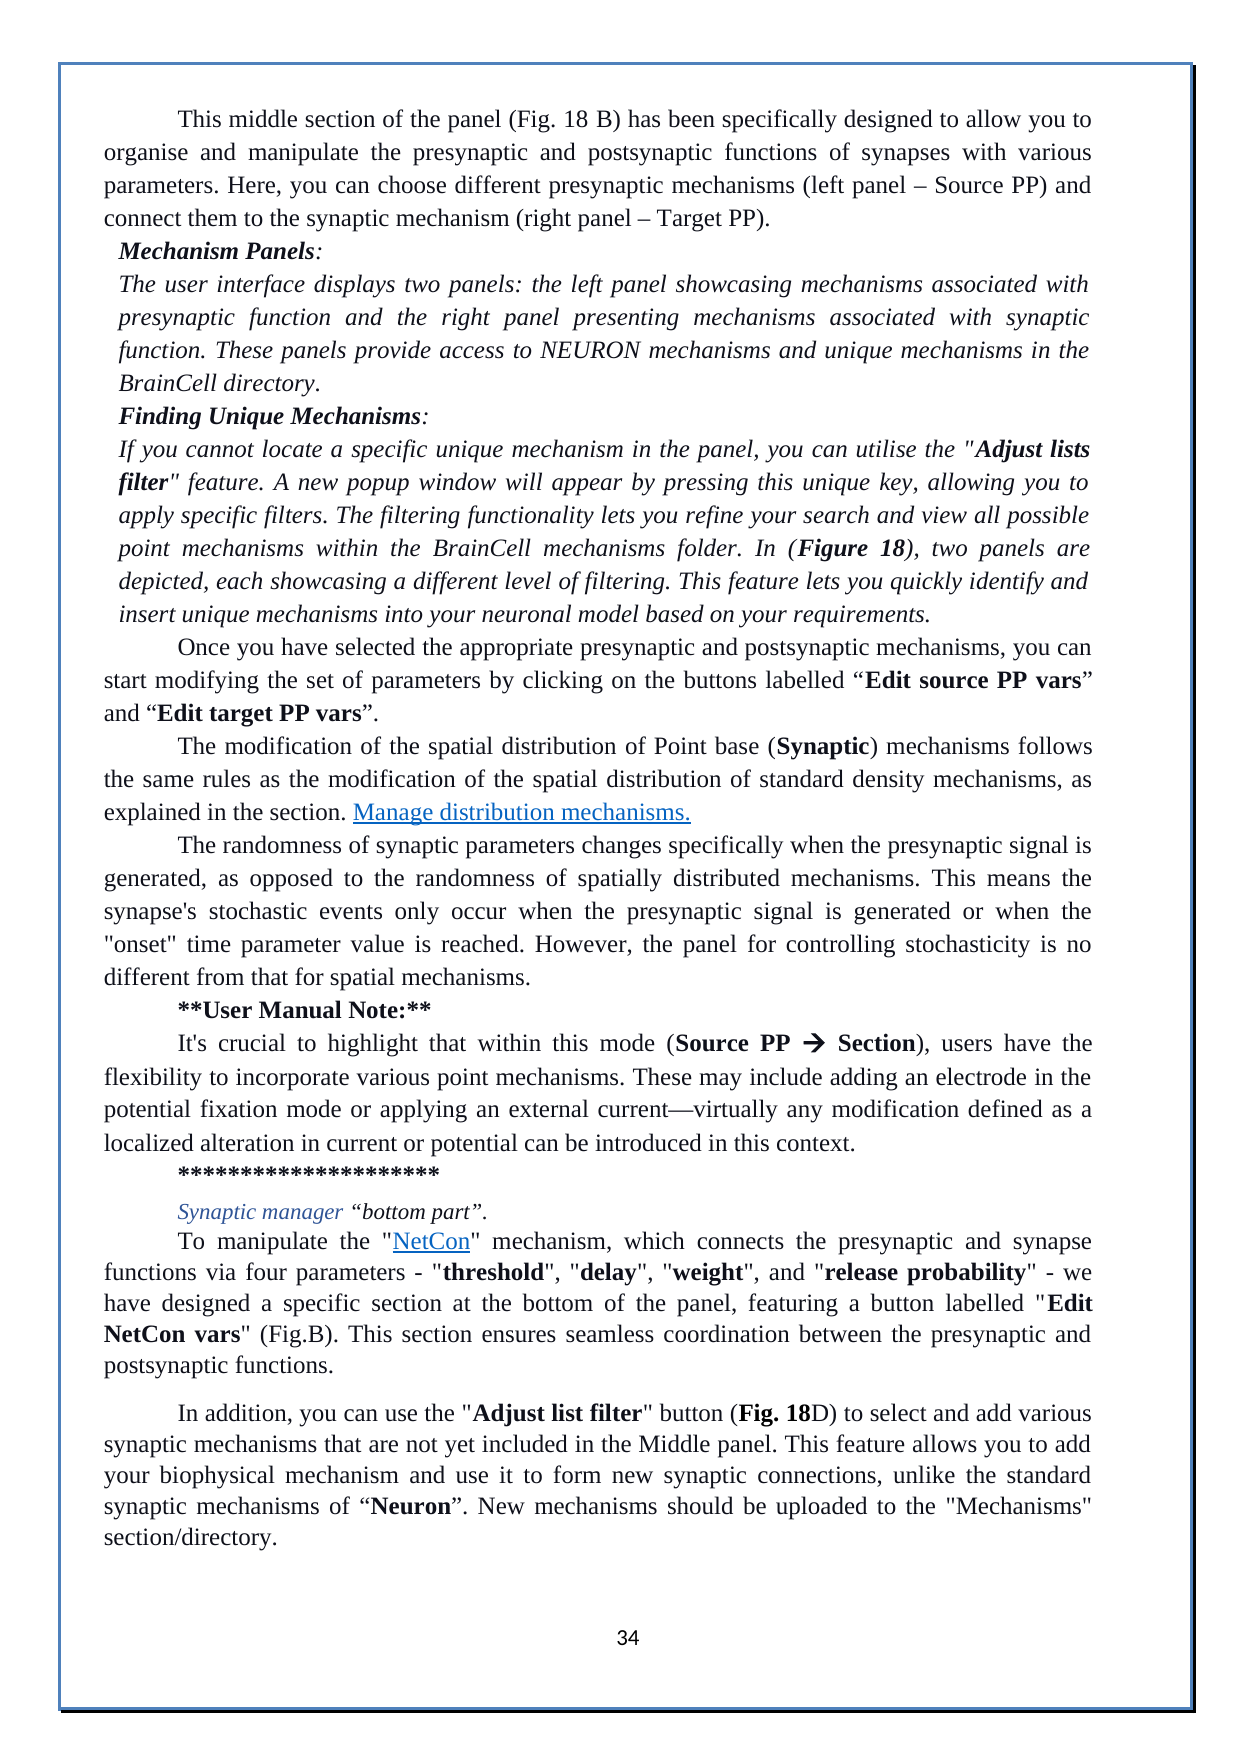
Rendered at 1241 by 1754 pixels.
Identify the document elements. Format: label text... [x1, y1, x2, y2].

text Finding Unique Mechanisms: [118, 401, 1093, 430]
text The modification of the spatial distribution of Point base (Synaptic) mechanisms follows the same rules as the modification of the spatial distribution of standard density mechanisms, as explained in the section. Manage distribution mechanisms. [103, 731, 1093, 826]
text The randomness of synaptic parameters changes specifically when the presynaptic signal is generated, as opposed to the randomness of spatially distributed mechanisms. This means the synapse's stochastic events only occur when the presynaptic signal is generated or when the "onset" time parameter value is reached. However, the panel for controlling stochasticity is no different from that for spatial mechanisms. [103, 830, 1093, 991]
text It's crucial to highlight that within this mode (Source PP Section), users have the flexibility to incorporate various point mechanisms. These may include adding an electrode in the potential fixation mode or applying an external current—virtually any modification defined as a localized alteration in current or potential can be introduced in this context. [103, 1028, 1093, 1156]
text To manipulate the "NetCon" mechanism, which connects the presynaptic and synapse functions via four parameters - "threshold", "delay", "weight", and "release probability" - we have designed a specific section at the bottom of the panel, featuring a button labelled "Edit NetCon vars" (Fig.B). This section ensures seamless coordination between the presynaptic and postsynaptic functions. [103, 1226, 1093, 1379]
text If you cannot locate a specific unique mechanism in the panel, you can utilise the "Adjust lists filter" feature. A new popup window will appear by pressing this unique key, allowing you to apply specific filters. The filtering functionality lets you refine your search and view all possible point mechanisms within the BrainCell mechanisms folder. In (Figure 18), two panels are depicted, each showcasing a different level of filtering. This feature lets you quickly identify and insert unique mechanisms into your neuronal model based on your requirements. [118, 434, 1093, 628]
text In addition, you can use the "Adjust list filter" button (Fig. 18D) to select and add various synaptic mechanisms that are not yet included in the Middle panel. This feature allows you to add your biophysical mechanism and use it to form new synaptic connections, unlike the standard synaptic mechanisms of “Neuron”. New mechanisms should be uploaded to the "Mechanisms" section/directory. [103, 1398, 1093, 1551]
text Once you have selected the appropriate presynaptic and postsynaptic mechanisms, you can start modifying the set of parameters by clicking on the buttons labelled “Edit source PP vars” and “Edit target PP vars”. [103, 632, 1093, 727]
text This middle section of the panel (Fig. 18 B) has been specifically designed to allow you to organise and manipulate the presynaptic and postsynaptic functions of synapses with various parameters. Here, you can choose different presynaptic mechanisms (left panel – Source PP) and connect them to the synaptic mechanism (right panel – Target PP). [103, 104, 1093, 232]
subtitle Synaptic manager “bottom part”. [103, 1198, 1093, 1224]
text Mechanism Panels: [118, 236, 1093, 265]
text The user interface displays two panels: the left panel showcasing mechanisms associated with presynaptic function and the right panel presenting mechanisms associated with synaptic function. These panels provide access to NEURON mechanisms and unique mechanisms in the BrainCell directory. [118, 269, 1093, 397]
text **User Manual Note:** [103, 996, 1093, 1024]
text ********************* [103, 1161, 1093, 1189]
